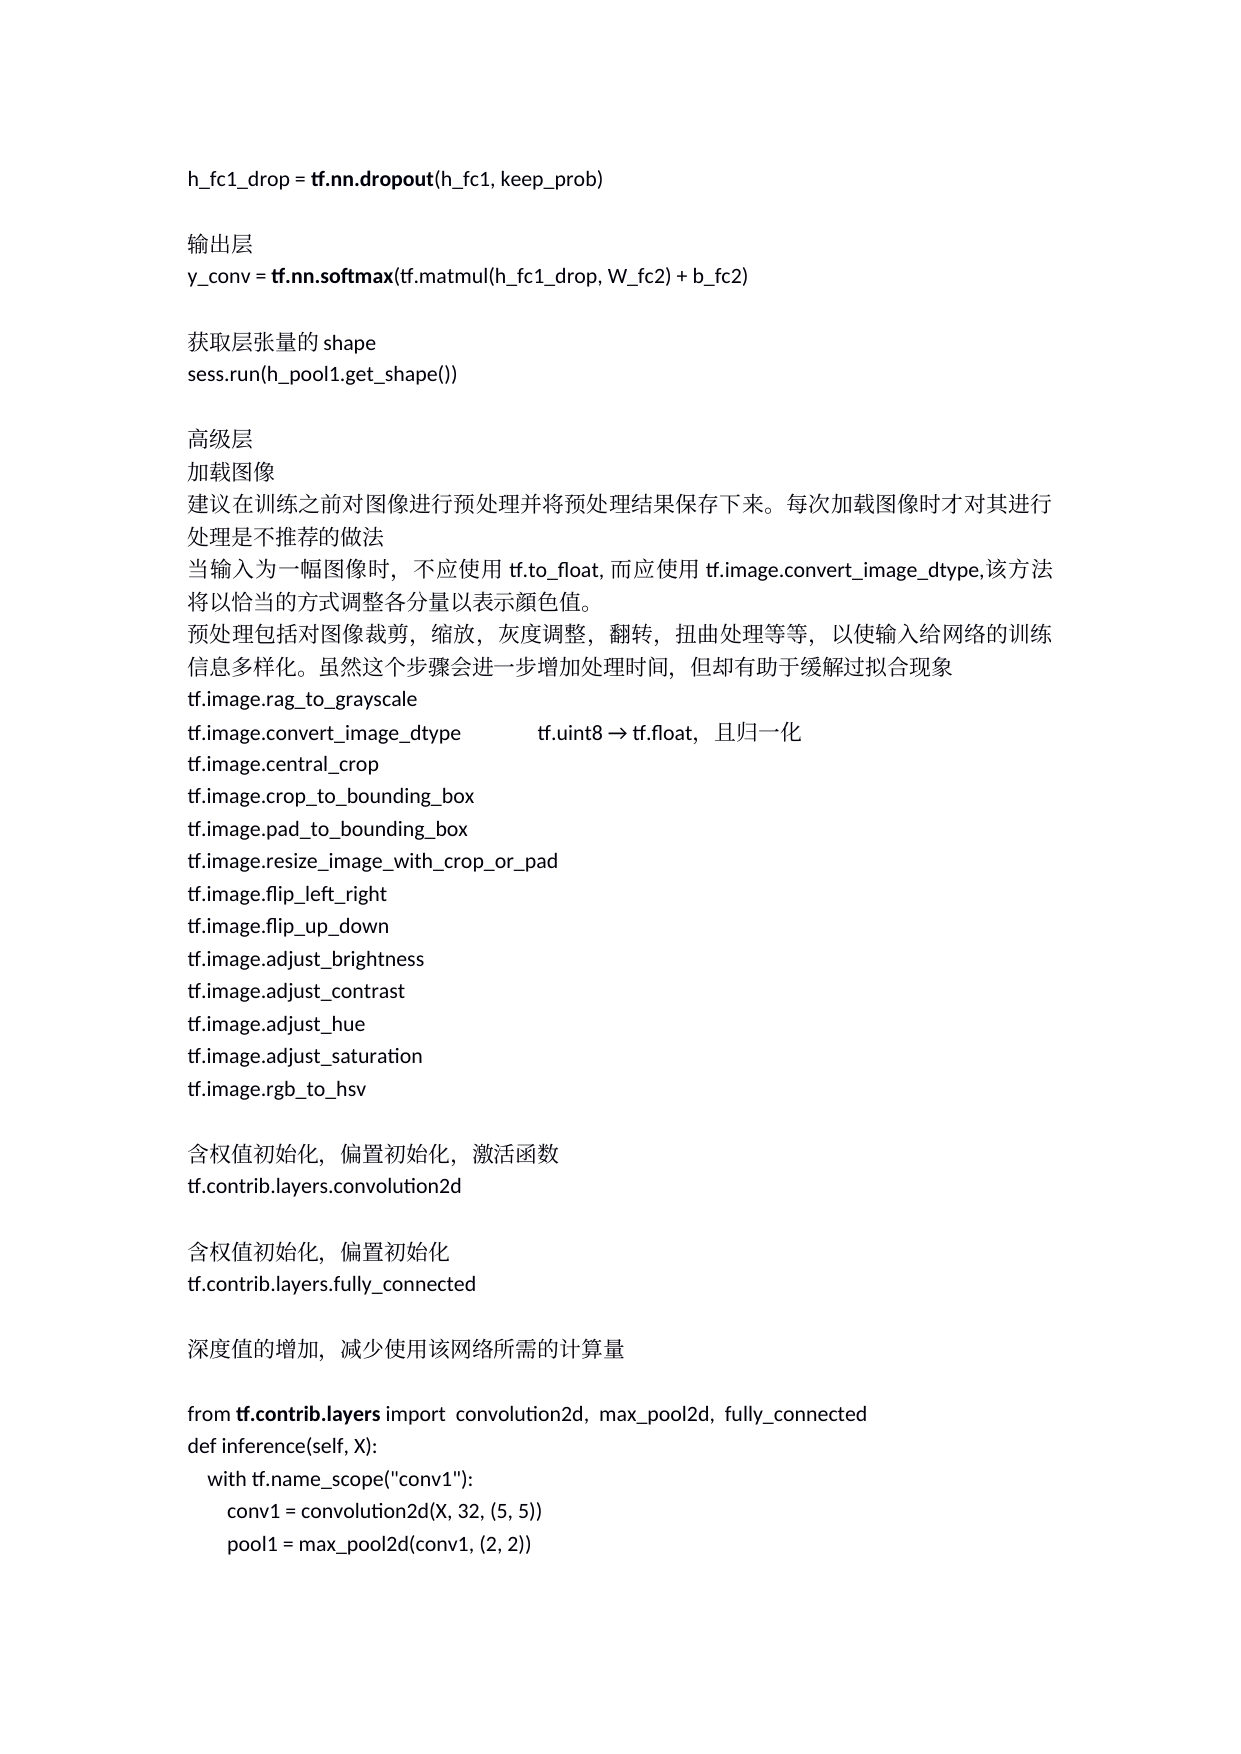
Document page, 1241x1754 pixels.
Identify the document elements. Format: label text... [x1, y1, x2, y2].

text 含权值初始化，偏置初始化，激活函数 [187, 1137, 1053, 1169]
text tf.image.flip_up_down [187, 909, 1053, 942]
text from tf.contrib.layers import convolution2d, max_pool2d, fully_connected [187, 1397, 1053, 1429]
text tf.image.flip_left_right [187, 877, 1053, 909]
text sess.run(h_pool1.get_shape()) [187, 357, 1053, 389]
text y_conv = tf.nn.softmax(tf.matmul(h_fc1_drop, W_fc2) + b_fc2) [187, 259, 1053, 292]
text 建议在训练之前对图像进行预处理并将预处理结果保存下来。每次加载图像时才对其进行处理是不推荐的做法 [187, 487, 1053, 552]
text with tf.name_scope("conv1"): [187, 1462, 1053, 1494]
text tf.image.convert_image_dtype tf.uint8 → tf.float，且归一化 [187, 714, 1053, 747]
text pool1 = max_pool2d(conv1, (2, 2)) [187, 1527, 1053, 1559]
text tf.image.rgb_to_hsv [187, 1072, 1053, 1104]
text tf.image.rag_to_grayscale [187, 682, 1053, 714]
text 当输入为一幅图像时，不应使用tf.to_float, 而应使用tf.image.convert_image_dtype,该方法将以恰当的方式调整各分量以表示顔色值。 [187, 552, 1053, 617]
text tf.image.adjust_hue [187, 1007, 1053, 1039]
text 获取层张量的shape [187, 324, 1053, 357]
text 含权值初始化，偏置初始化 [187, 1234, 1053, 1267]
text tf.contrib.layers.fully_connected [187, 1267, 1053, 1299]
text tf.image.resize_image_with_crop_or_pad [187, 844, 1053, 877]
text h_fc1_drop = tf.nn.dropout(h_fc1, keep_prob) [187, 162, 1053, 194]
text tf.image.adjust_contrast [187, 974, 1053, 1007]
text 高级层 [187, 422, 1053, 454]
text 预处理包括对图像裁剪，缩放，灰度调整，翻转，扭曲处理等等，以使输入给网络的训练信息多样化。虽然这个步骤会进一步增加处理时间，但却有助于缓解过拟合现象 [187, 617, 1053, 682]
text tf.image.crop_to_bounding_box [187, 779, 1053, 812]
text tf.contrib.layers.convolution2d [187, 1169, 1053, 1202]
text tf.image.pad_to_bounding_box [187, 812, 1053, 844]
text tf.image.adjust_saturation [187, 1039, 1053, 1072]
text tf.image.adjust_brightness [187, 942, 1053, 974]
text 加载图像 [187, 454, 1053, 487]
text 输出层 [187, 227, 1053, 259]
text tf.image.central_crop [187, 747, 1053, 779]
text def inference(self, X): [187, 1429, 1053, 1462]
text conv1 = convolution2d(X, 32, (5, 5)) [187, 1494, 1053, 1527]
text 深度值的增加，减少使用该网络所需的计算量 [187, 1332, 1053, 1364]
